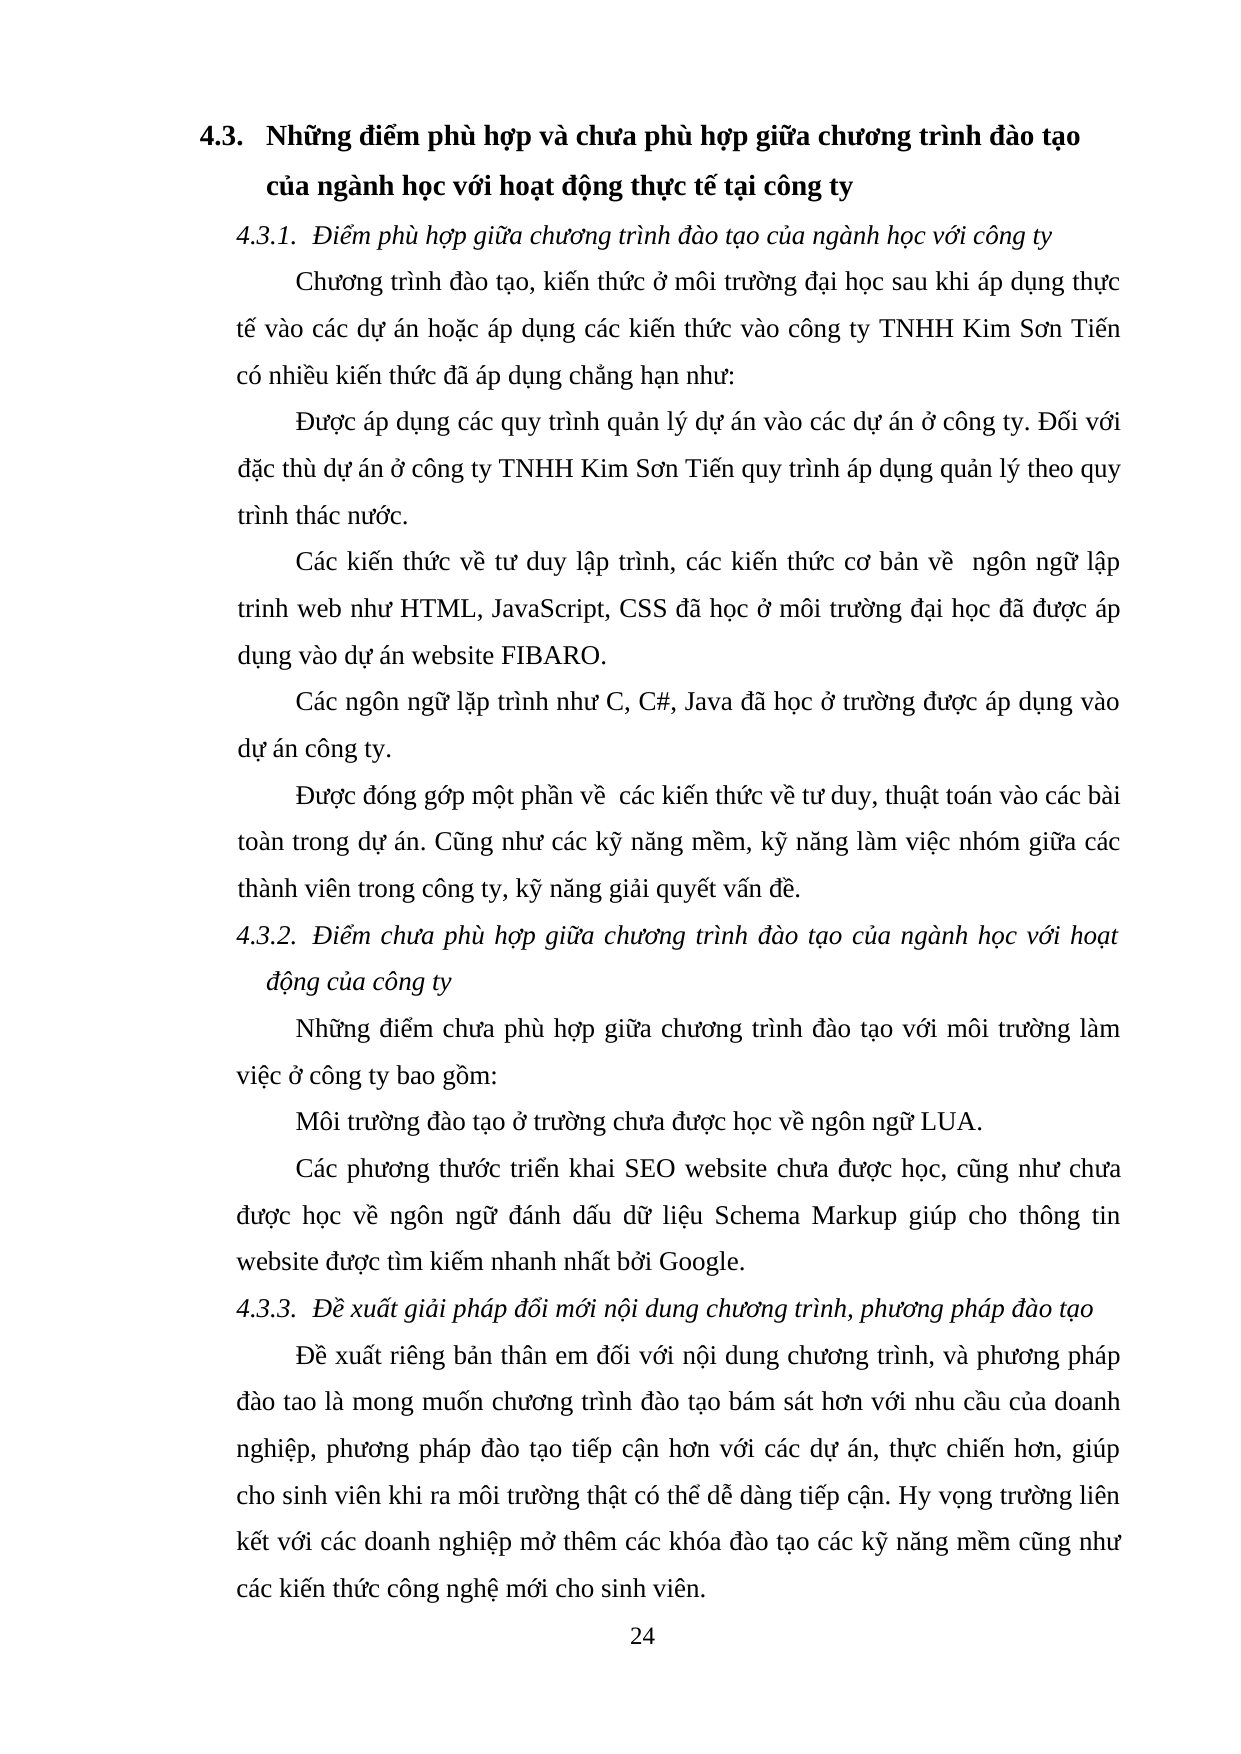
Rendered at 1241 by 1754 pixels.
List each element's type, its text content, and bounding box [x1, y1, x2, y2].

text Những điểm chưa phù hợp giữa chương trình đào tạo với môi trường làm việc ở công ty bao gồm: [236, 1012, 1122, 1090]
text Đề xuất riêng bản thân em đối với nội dung chương trình, và phương pháp đào tao là mong muốn chương trình đào tạo bám sát hơn với nhu cầu của doanh nghiệp, phương pháp đào tạo tiếp cận hơn với các dự án, thực chiến hơn, giúp cho sinh viên khi ra môi trường thật có thể dễ dàng tiếp cận. Hy vọng trường liên kết với các doanh nghiệp mở thêm các khóa đào tạo các kỹ năng mềm cũng như các kiến thức công nghệ mới cho sinh viên. [236, 1339, 1122, 1603]
text Môi trường đào tạo ở trường chưa được học về ngôn ngữ LUA. [236, 1105, 1122, 1137]
text Các phương thước triển khai SEO website chưa được học, cũng như chưa được học về ngôn ngữ đánh dấu dữ liệu Schema Markup giúp cho thông tin website được tìm kiếm nhanh nhất bởi Google. [236, 1152, 1122, 1277]
text Điểm chưa phù hợp giữa chương trình đào tạo của ngành học với hoạt động của công ty [236, 919, 1122, 997]
text Những điểm phù hợp và chưa phù hợp giữa chương trình đào tạo của ngành học với hoạt động thực tế tại công ty [199, 118, 1122, 202]
text Điểm phù hợp giữa chương trình đào tạo của ngành học với công ty [236, 219, 1122, 250]
text Các ngôn ngữ lặp trình như C, C#, Java đã học ở trường được áp dụng vào dự án công ty. [237, 685, 1122, 763]
text Chương trình đào tạo, kiến thức ở môi trường đại học sau khi áp dụng thực tế vào các dự án hoặc áp dụng các kiến thức vào công ty TNHH Kim Sơn Tiến có nhiều kiến thức đã áp dụng chẳng hạn như: [236, 265, 1122, 390]
text Được áp dụng các quy trình quản lý dự án vào các dự án ở công ty. Đối với đặc thù dự án ở công ty TNHH Kim Sơn Tiến quy trình áp dụng quản lý theo quy trình thác nước. [237, 405, 1122, 530]
text Được đóng gớp một phần về các kiến thức về tư duy, thuật toán vào các bài toàn trong dự án. Cũng như các kỹ năng mềm, kỹ năng làm việc nhóm giữa các thành viên trong công ty, kỹ năng giải quyết vấn đề. [237, 779, 1122, 903]
text Các kiến thức về tư duy lập trình, các kiến thức cơ bản về ngôn ngữ lập trinh web như HTML, JavaScript, CSS đã học ở môi trường đại học đã được áp dụng vào dự án website FIBARO. [237, 545, 1122, 670]
text Đề xuất giải pháp đổi mới nội dung chương trình, phương pháp đào tạo [236, 1292, 1122, 1323]
